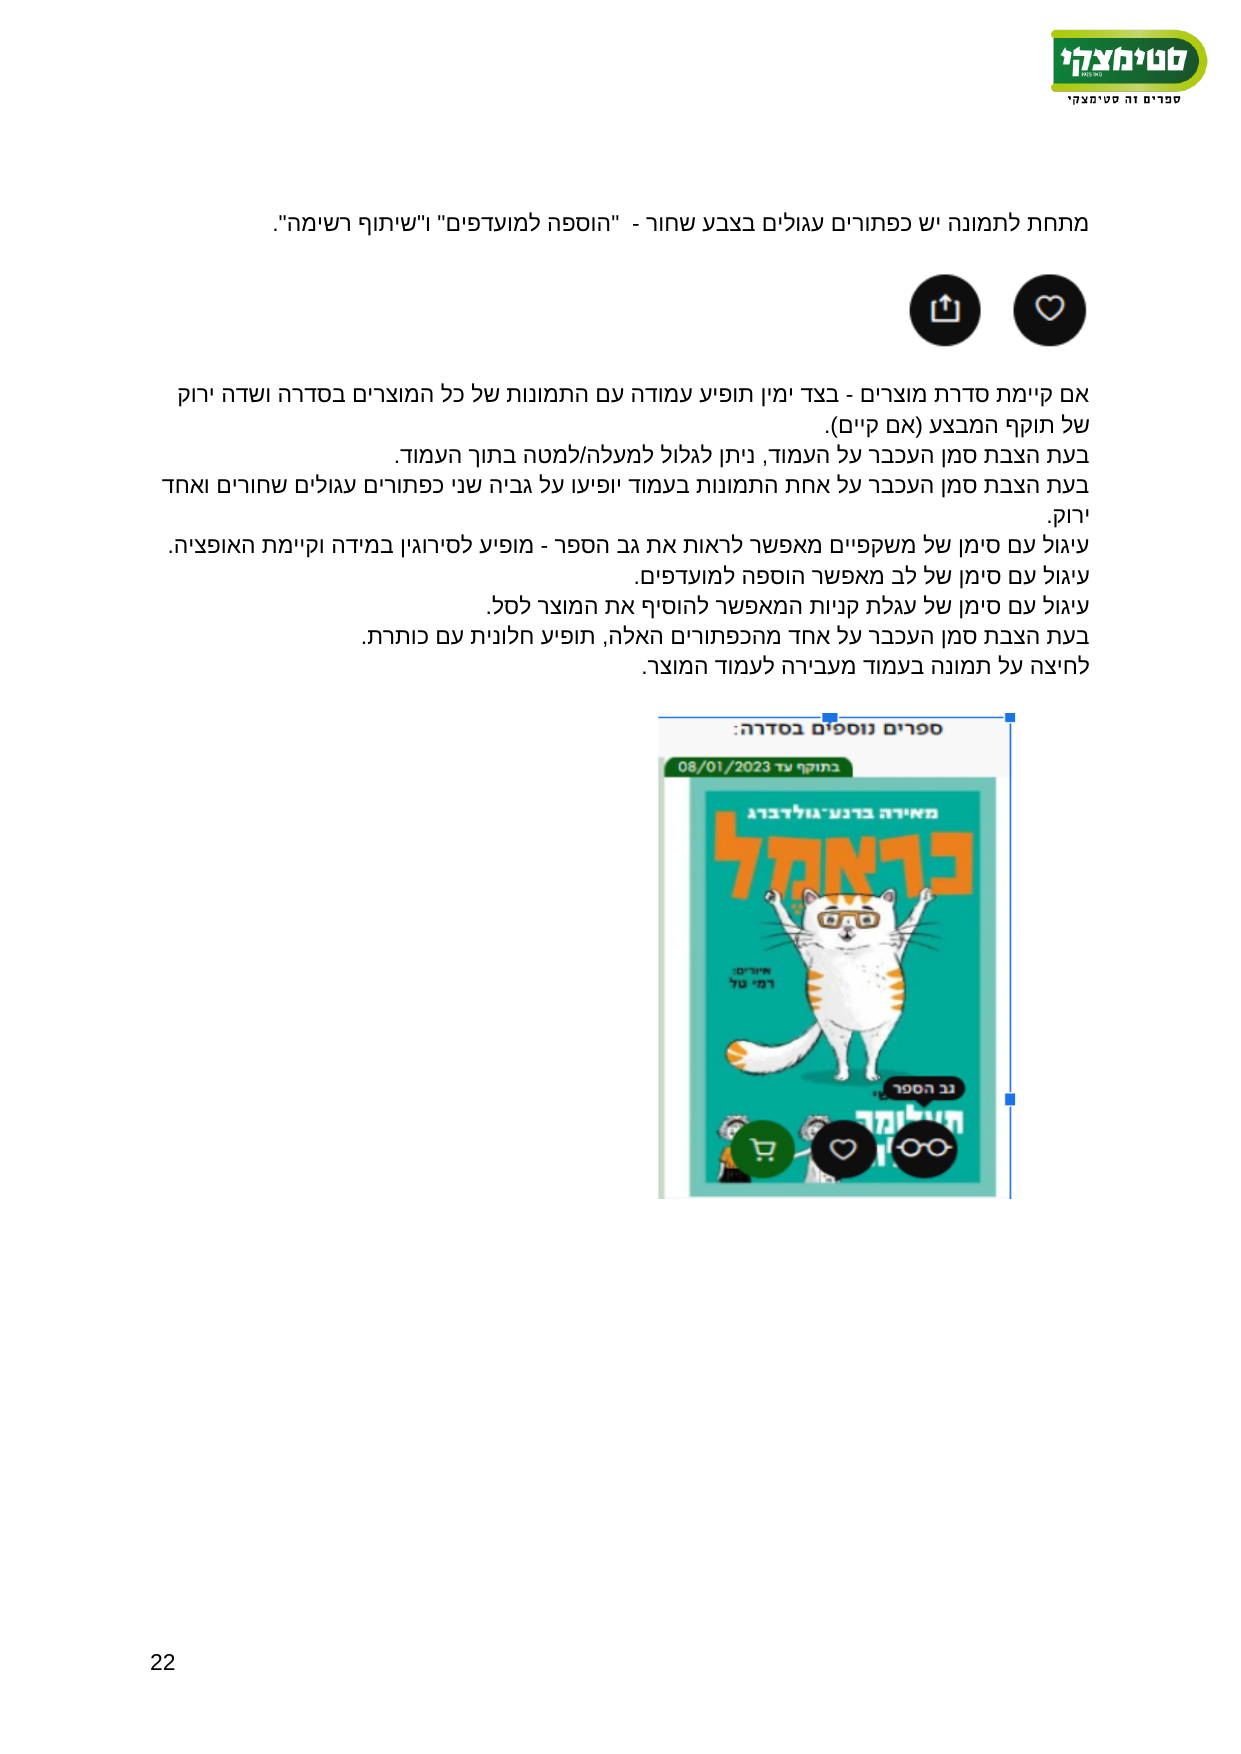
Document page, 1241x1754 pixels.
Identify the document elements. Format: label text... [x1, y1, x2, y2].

text אם קיימת סדרת מוצרים - בצד ימין תופיע עמודה עם התמונות של כל המוצרים בסדרה ושדה ירוק [150, 381, 1090, 408]
text בעת הצבת סמן העכבר על אחד מהכפתורים האלה, תופיע חלונית עם כותרת. [150, 623, 1090, 649]
text עיגול עם סימן של משקפיים מאפשר לראות את גב הספר - מופיע לסירוגין במידה וקיימת האופציה. [150, 532, 1090, 559]
picture [899, 270, 1091, 348]
text לחיצה על תמונה בעמוד מעבירה לעמוד המוצר. [150, 653, 1090, 680]
text של תוקף המבצע (אם קיים). [150, 412, 1090, 438]
text עיגול עם סימן של לב מאפשר הוספה למועדפים. [150, 563, 1090, 589]
text מתחת לתמונה יש כפתורים עגולים בצבע שחור - "הוספה למועדפים" ו"שיתוף רשימה". [150, 210, 1090, 237]
picture [1041, 20, 1214, 113]
text בעת הצבת סמן העכבר על אחת התמונות בעמוד יופיעו על גביה שני כפתורים עגולים שחורים ואחד ירוק. [150, 472, 1090, 529]
picture [658, 713, 1015, 1199]
text בעת הצבת סמן העכבר על העמוד, ניתן לגלול למעלה/למטה בתוך העמוד. [150, 442, 1090, 468]
text עיגול עם סימן של עגלת קניות המאפשר להוסיף את המוצר לסל. [150, 593, 1090, 619]
